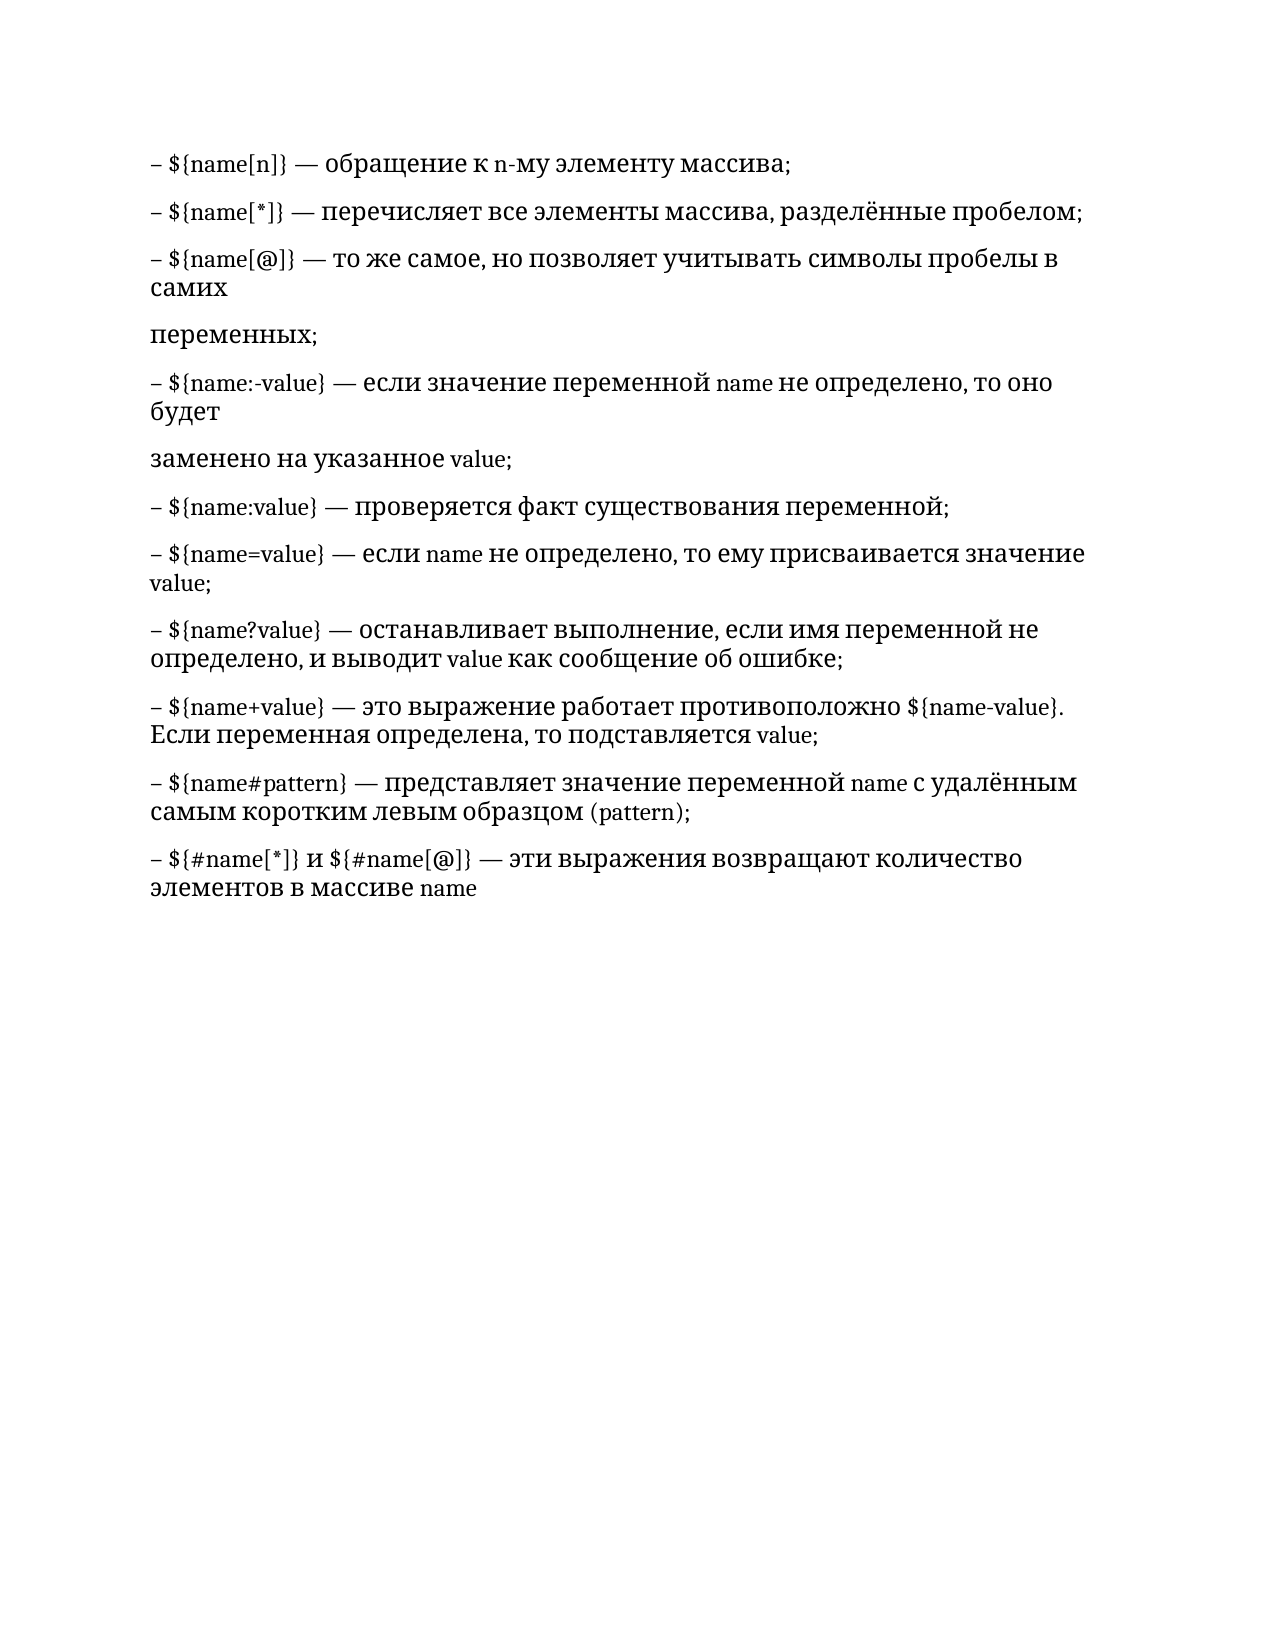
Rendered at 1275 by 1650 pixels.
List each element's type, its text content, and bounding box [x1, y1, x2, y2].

text – ${name+value} — это выражение работает противоположно ${name-value}. Если переменная определена, то подставляется value; [150, 692, 1125, 750]
text – ${name[*]} — перечисляет все элементы массива, разделённые пробелом; [150, 197, 1125, 226]
text – ${name#pattern} — представляет значение переменной name с удалённым самым коротким левым образцом (pattern); [150, 769, 1125, 826]
text заменено на указанное value; [150, 445, 1125, 474]
text – ${name[n]} — обращение к n-му элементу массива; [150, 150, 1125, 179]
text – ${name=value} — если name не определено, то ему присваивается значение value; [150, 540, 1125, 597]
text – ${name:-value} — если значение переменной name не определено, то оно будет [150, 369, 1125, 426]
text переменных; [150, 321, 1125, 350]
text – ${name?value} — останавливает выполнение, если имя переменной не определено, и выводит value как сообщение об ошибке; [150, 616, 1125, 674]
text – ${#name[*]} и ${#name[@]} — эти выражения возвращают количество элементов в массиве name [150, 845, 1125, 902]
text – ${name:value} — проверяется факт существования переменной; [150, 492, 1125, 521]
text – ${name[@]} — то же самое, но позволяет учитывать символы пробелы в самих [150, 245, 1125, 302]
